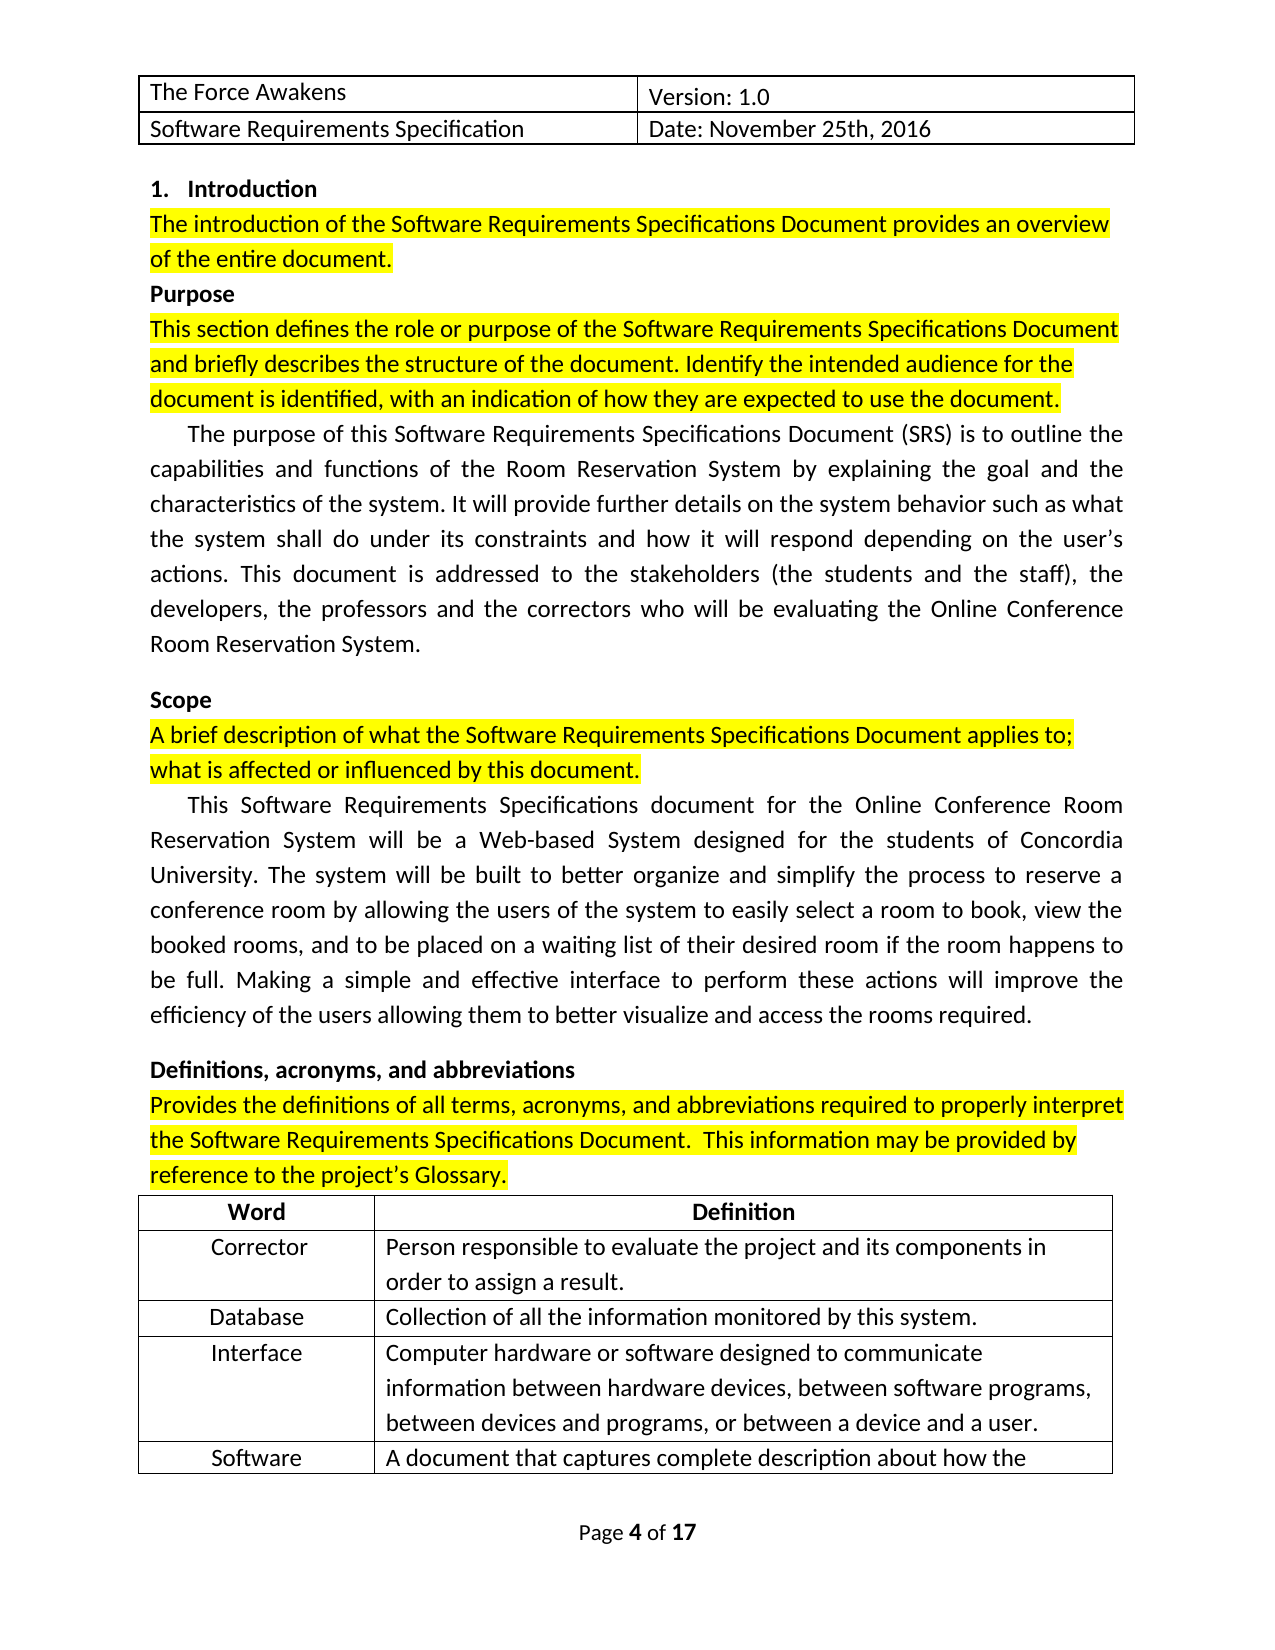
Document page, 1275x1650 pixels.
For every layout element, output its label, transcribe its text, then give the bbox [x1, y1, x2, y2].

subtitle Introduction [150, 173, 1125, 203]
table_header Word [139, 1196, 374, 1230]
table_cell Database [139, 1301, 374, 1336]
text The introduction of the Software Requirements Specifications Document provides an overview of the entire document. [150, 208, 1125, 273]
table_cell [139, 1442, 374, 1473]
table_cell Computer hardware or software designed to communicate information between hardware devices, between software programs, between devices and programs, or between a device and a user. [375, 1337, 1112, 1441]
subtitle Definitions, acronyms, and abbreviations [150, 1054, 1125, 1085]
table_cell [375, 1442, 1112, 1473]
text The purpose of this Software Requirements Specifications Document (SRS) is to outline the capabilities and functions of the Room Reservation System by explaining the goal and the characteristics of the system. It will provide further details on the system behavior such as what the system shall do under its constraints and how it will respond depending on the user’s actions. This document is addressed to the stakeholders (the students and the staff), the developers, the professors and the correctors who will be evaluating the Online Conference Room Reservation System. [150, 418, 1125, 658]
subtitle Purpose [150, 278, 1125, 308]
text A brief description of what the Software Requirements Specifications Document applies to; what is affected or influenced by this document. [150, 719, 1125, 784]
table_cell Person responsible to evaluate the project and its components in order to assign a result. [375, 1231, 1112, 1300]
text Provides the definitions of all terms, acronyms, and abbreviations required to properly interpret the Software Requirements Specifications Document. This information may be provided by reference to the project’s Glossary. [150, 1089, 1125, 1190]
table_header Definition [375, 1196, 1112, 1230]
table_cell Corrector [139, 1231, 374, 1300]
text This section defines the role or purpose of the Software Requirements Specifications Document and briefly describes the structure of the document. Identify the intended audience for the document is identified, with an indication of how they are expected to use the document. [150, 313, 1125, 413]
table_cell Interface [139, 1337, 374, 1441]
text This Software Requirements Specifications document for the Online Conference Room Reservation System will be a Web-based System designed for the students of Concordia University. The system will be built to better organize and simplify the process to reserve a conference room by allowing the users of the system to easily select a room to book, view the booked rooms, and to be placed on a waiting list of their desired room if the room happens to be full. Making a simple and effective interface to perform these actions will improve the efficiency of the users allowing them to better visualize and access the rooms required. [150, 789, 1125, 1029]
subtitle Scope [150, 684, 1125, 714]
table_cell Collection of all the information monitored by this system. [375, 1301, 1112, 1336]
